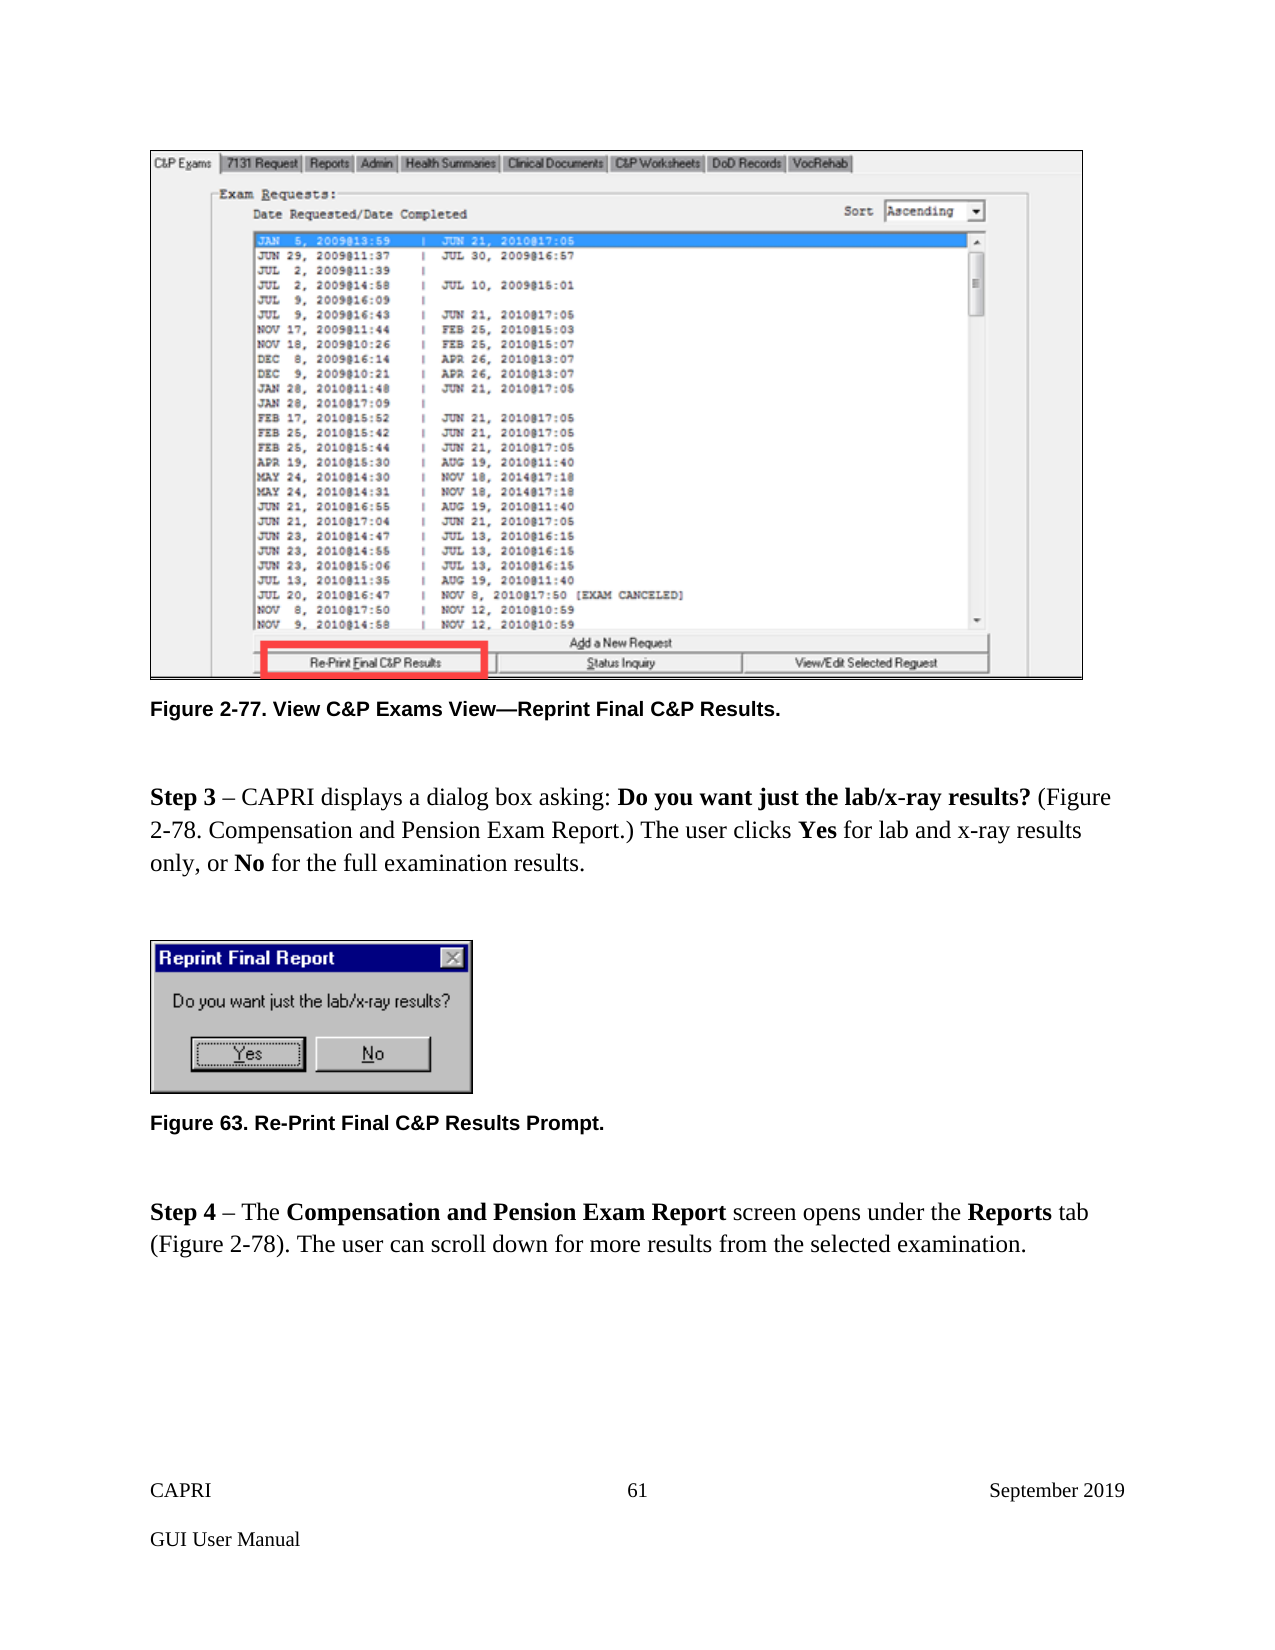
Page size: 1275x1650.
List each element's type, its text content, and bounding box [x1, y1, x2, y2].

picture [151, 941, 472, 1093]
picture [151, 151, 1082, 679]
text Figure 63. Re-Print Final C&P Results Prompt. [150, 1111, 1125, 1135]
